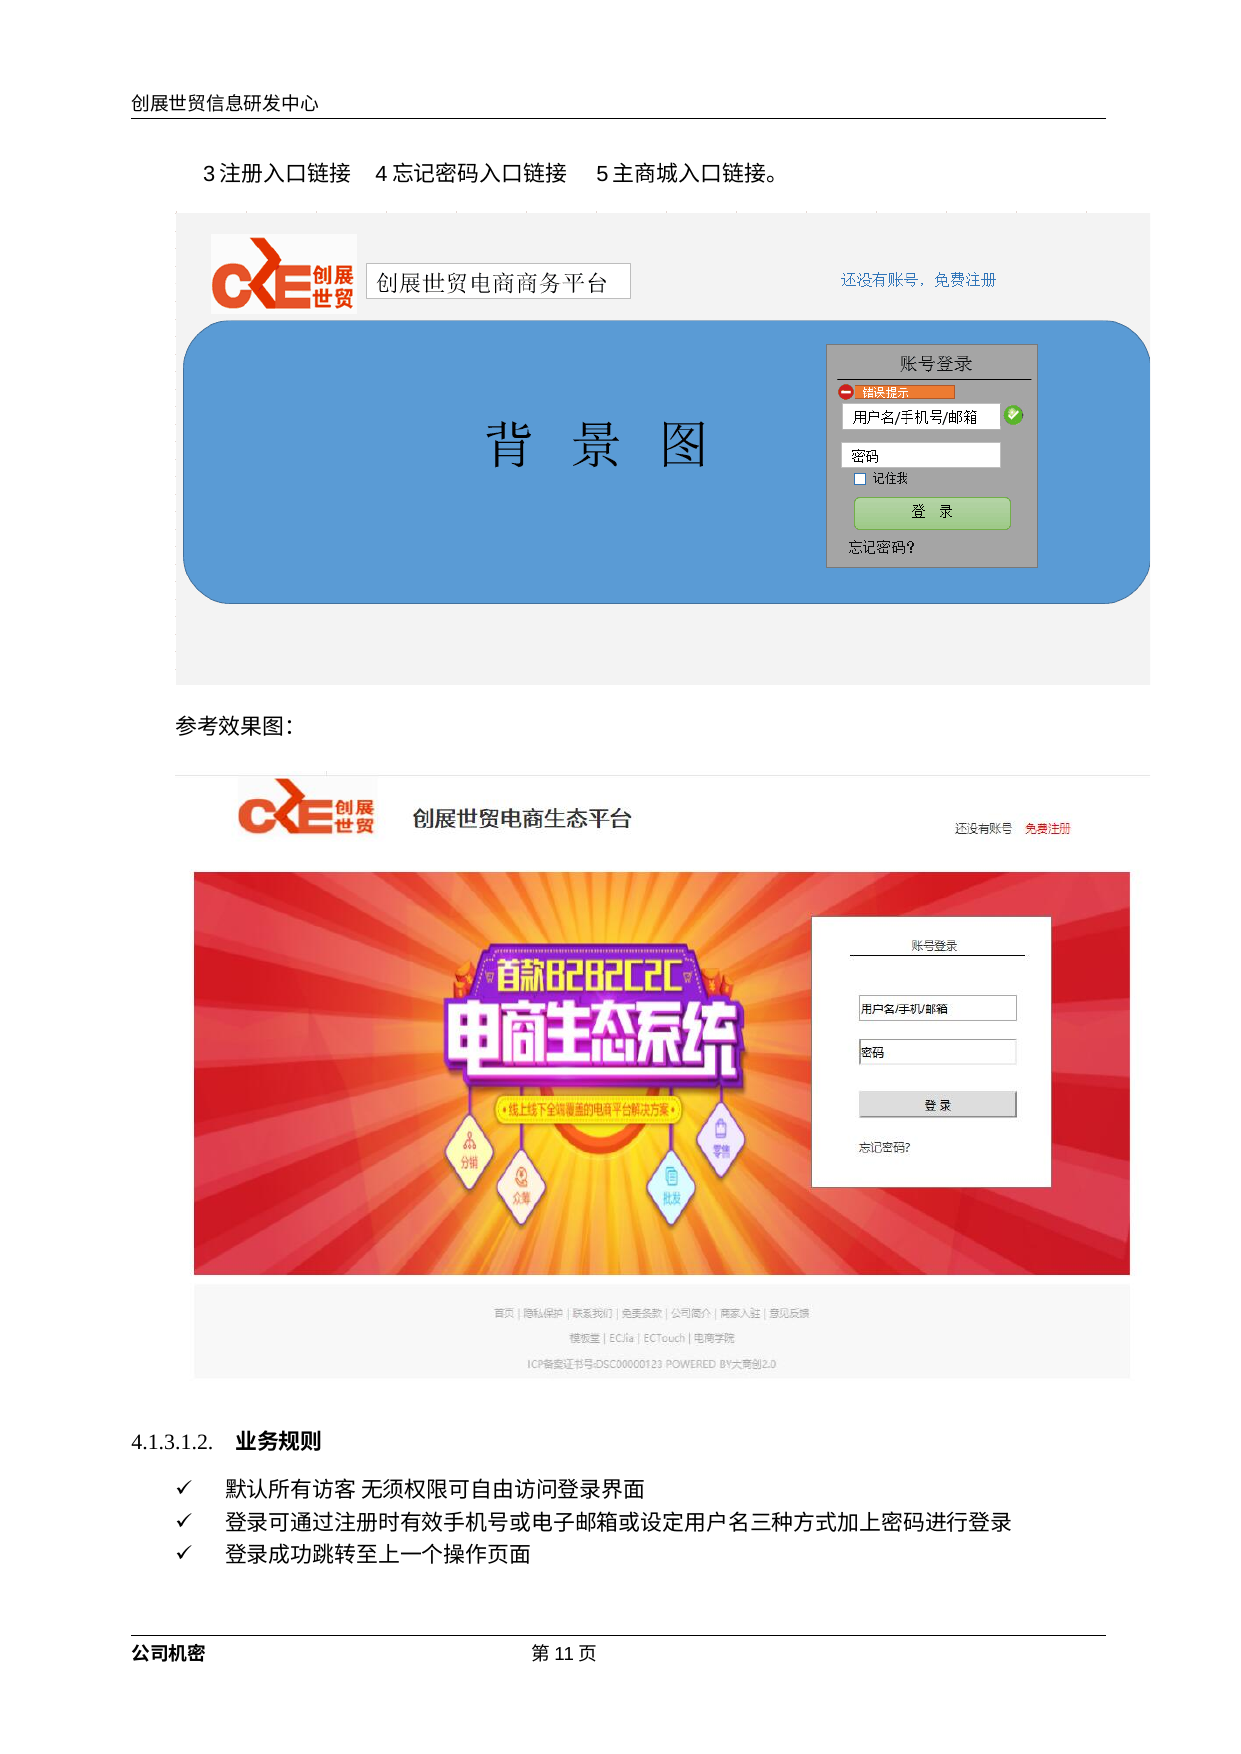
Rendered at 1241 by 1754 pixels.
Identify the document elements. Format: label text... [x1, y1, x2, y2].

list 默认所有访客 无须权限可自由访问登录界面 [175, 1472, 1106, 1504]
subtitle 业务规则 [131, 1423, 1106, 1456]
picture [175, 211, 1150, 685]
list 登录成功跳转至上一个操作页面 [175, 1537, 1106, 1569]
text 参考效果图： [131, 708, 1106, 741]
picture [175, 771, 1150, 1393]
list 登录可通过注册时有效手机号或电子邮箱或设定用户名三种方式加上密码进行登录 [175, 1504, 1106, 1537]
text 3注册入口链接 4忘记密码入口链接 5主商城入口链接。 [131, 156, 1106, 188]
